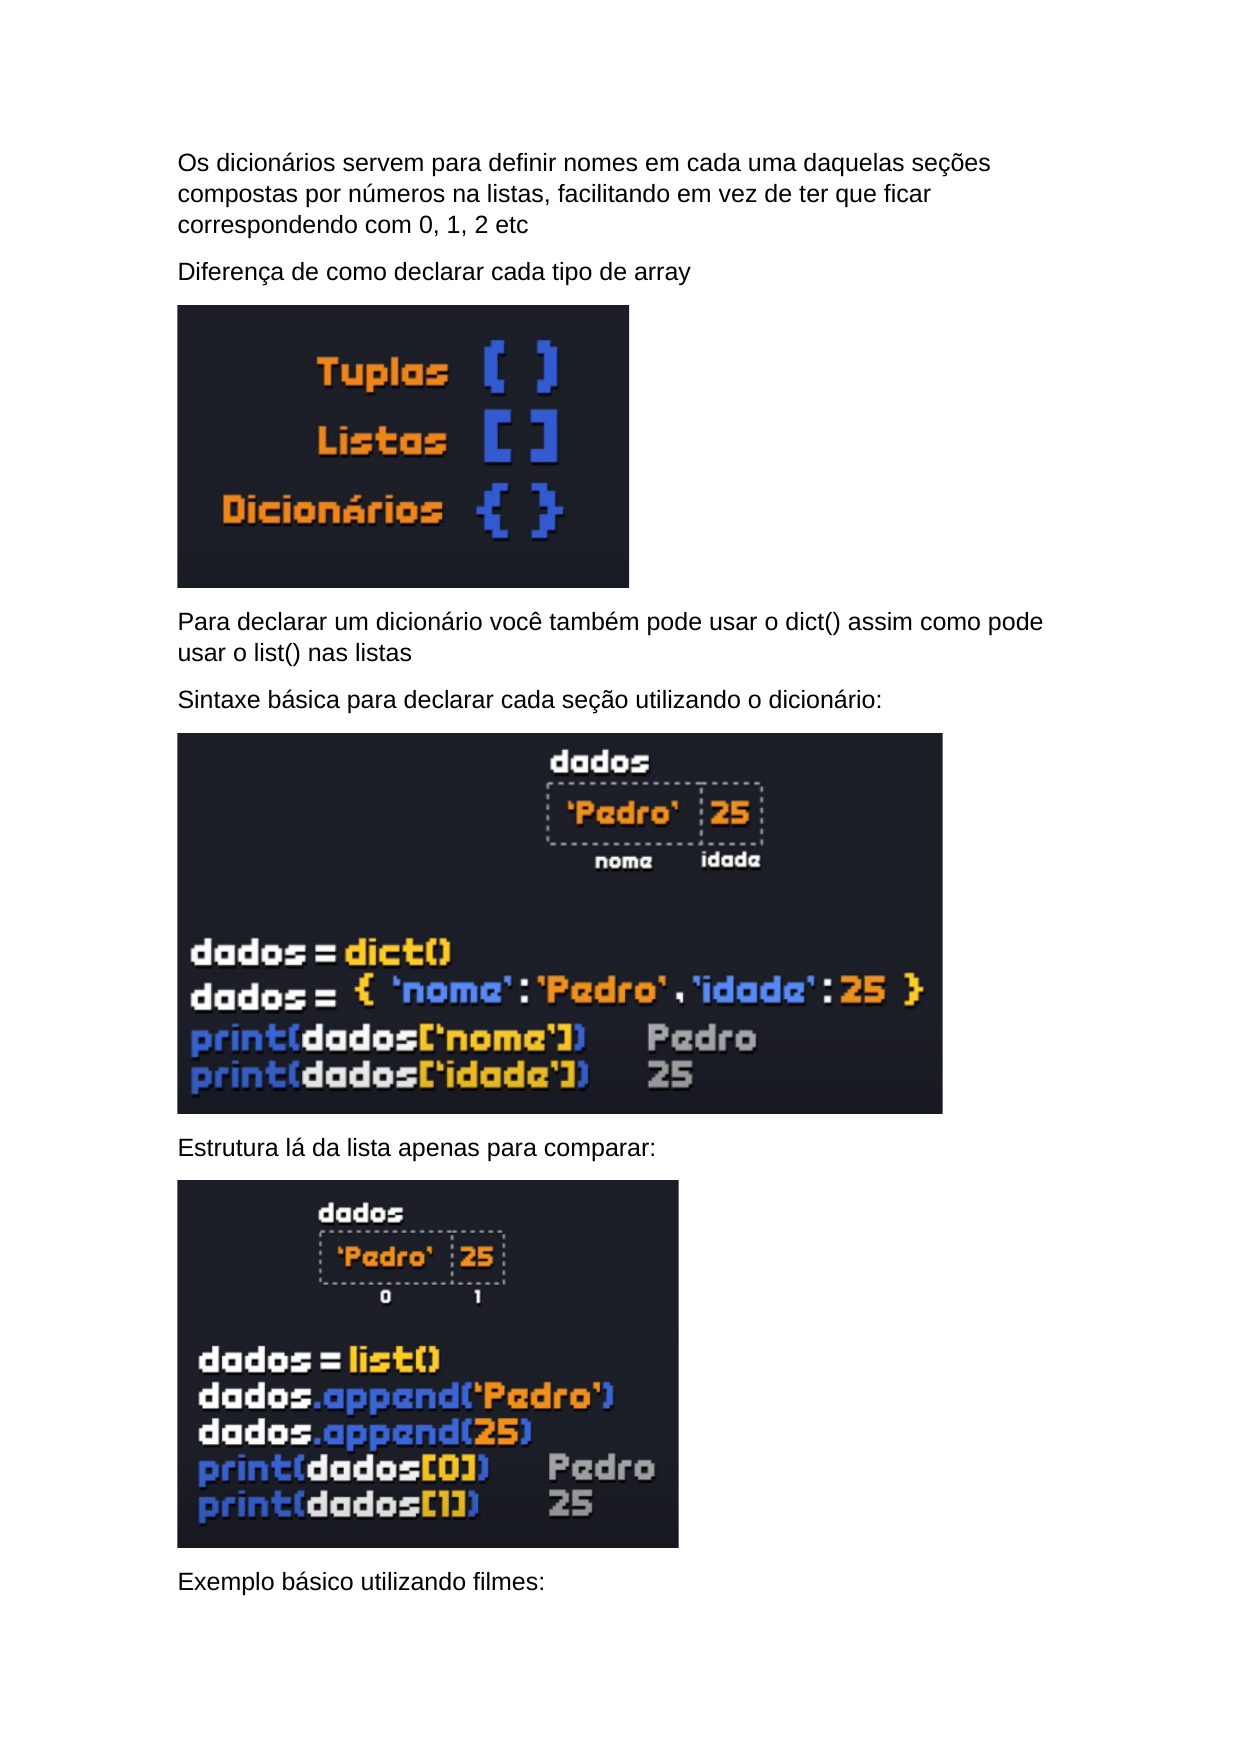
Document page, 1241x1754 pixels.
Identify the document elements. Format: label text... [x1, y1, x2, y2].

text Sintaxe básica para declarar cada seção utilizando o dicionário: [177, 686, 1063, 714]
text Diferença de como declarar cada tipo de array [177, 257, 1063, 286]
picture [177, 1180, 679, 1548]
picture [177, 305, 630, 588]
text Estrutura lá da lista apenas para comparar: [177, 1133, 1063, 1162]
text Exemplo básico utilizando filmes: [177, 1567, 1063, 1596]
text Os dicionários servem para definir nomes em cada uma daquelas seções compostas por números na listas, facilitando em vez de ter que ficar correspondendo com 0, 1, 2 etc [177, 148, 1063, 238]
picture [177, 733, 943, 1114]
text Para declarar um dicionário você também pode usar o dict() assim como pode usar o list() nas listas [177, 607, 1063, 667]
